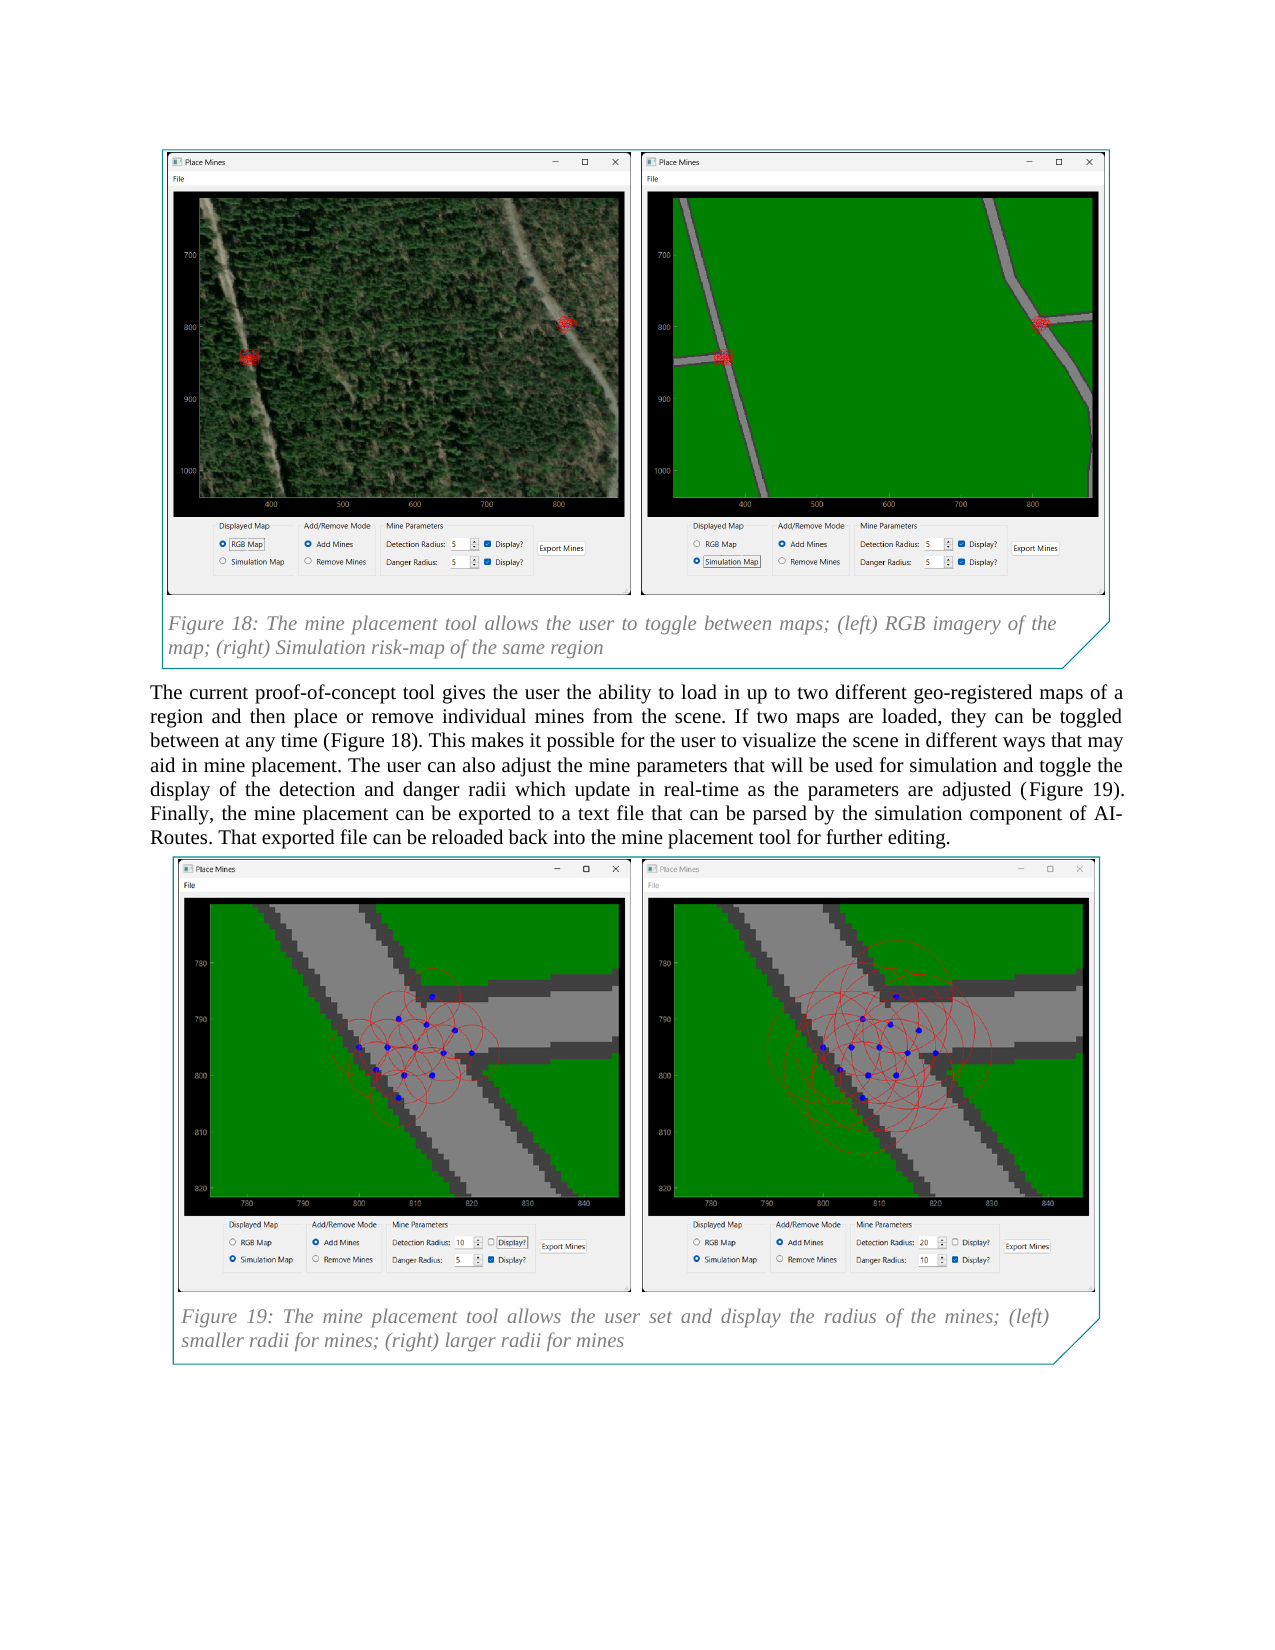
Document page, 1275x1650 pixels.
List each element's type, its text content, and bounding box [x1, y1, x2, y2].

picture [167, 152, 631, 595]
picture [642, 859, 1095, 1292]
text The current proof-of-concept tool gives the user the ability to load in up to two different geo-registered maps of a region and then place or remove individual mines from the scene. If two maps are loaded, they can be toggled between at any time (Figure 21). This makes it possible for the user to visualize the scene in different ways that may aid in mine placement. The user can also adjust the mine parameters that will be used for simulation and toggle the display of the detection and danger radii which update in real-time as the parameters are adjusted (Figure 22). Finally, the mine placement can be exported to a text file that can be parsed by the simulation component of AI-Routes. That exported file can be reloaded back into the mine placement tool for further editing. [150, 680, 1125, 849]
picture [178, 859, 631, 1292]
picture [641, 152, 1105, 595]
